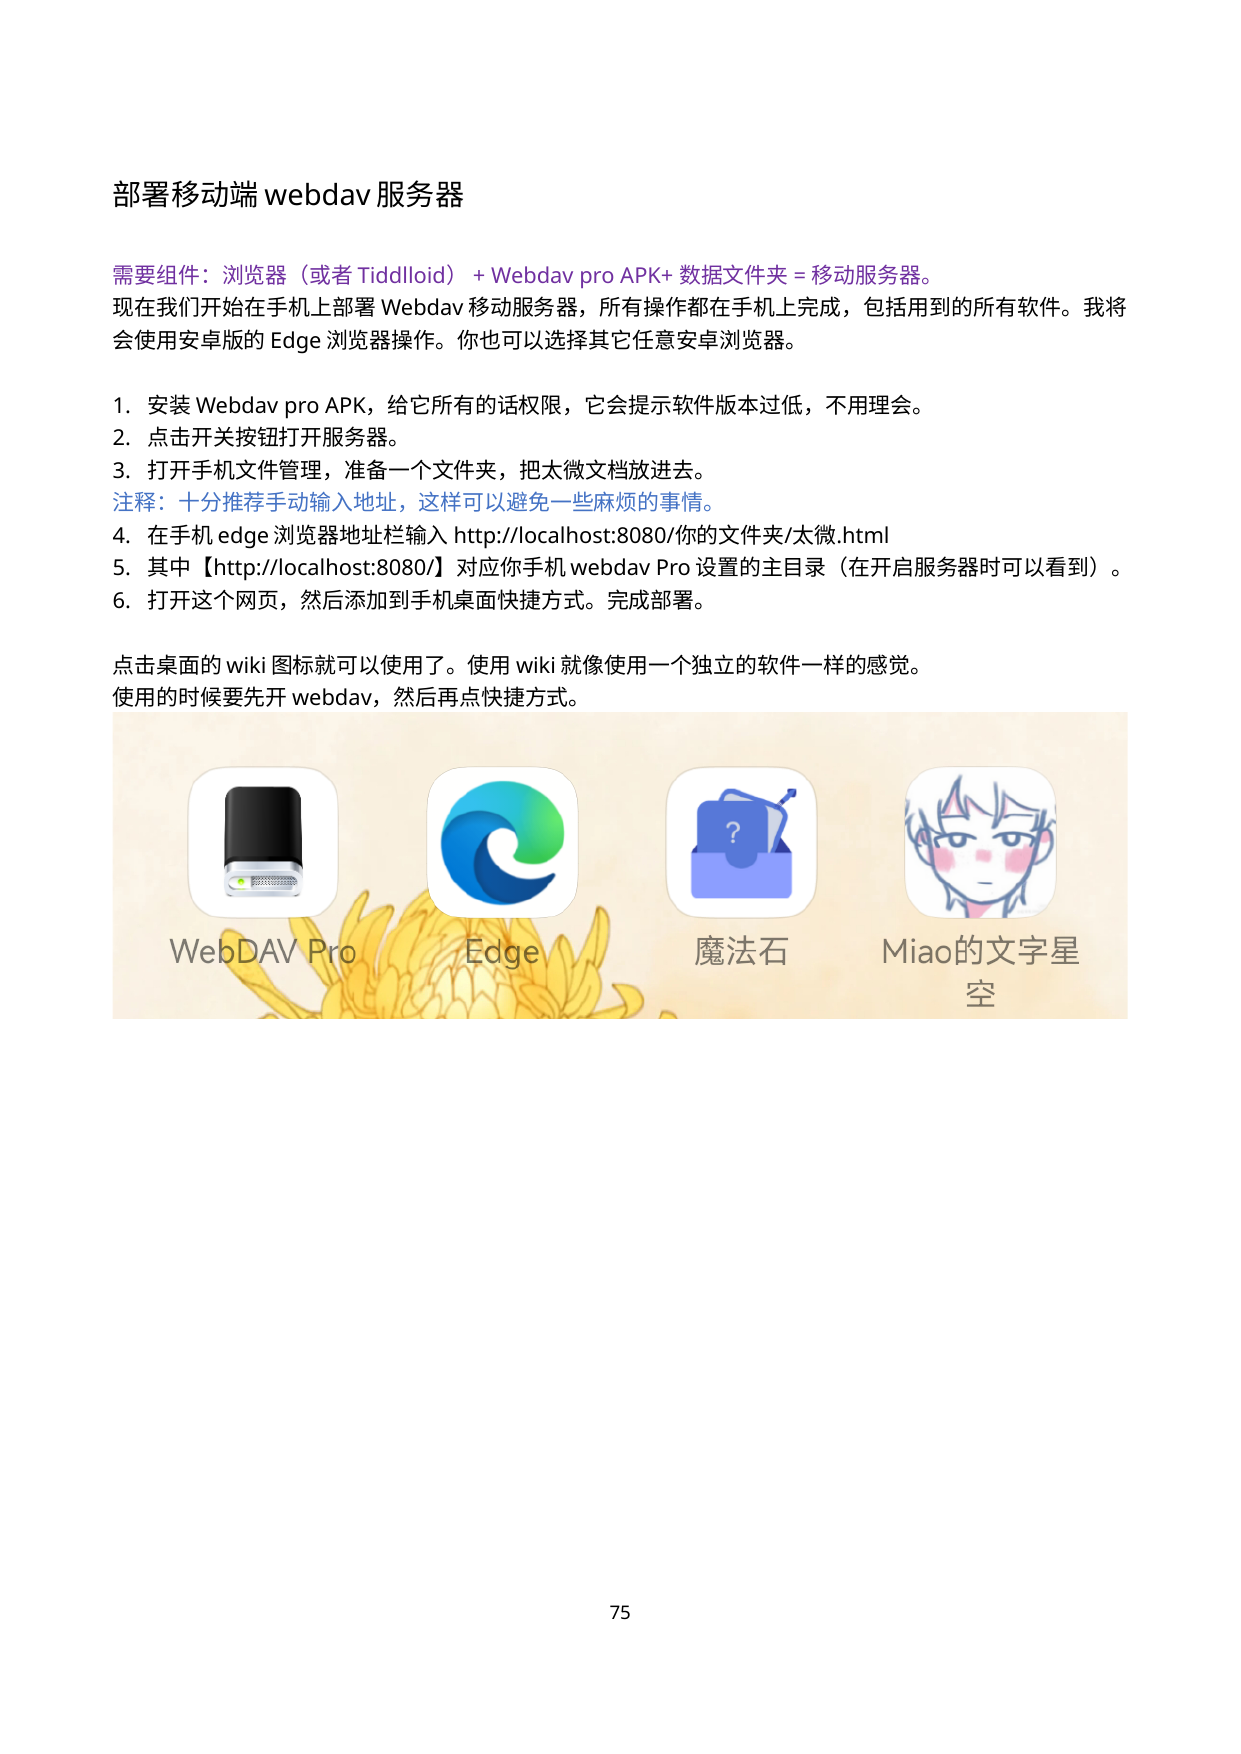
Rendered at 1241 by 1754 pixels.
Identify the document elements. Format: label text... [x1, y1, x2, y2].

text 现在我们开始在手机上部署Webdav移动服务器，所有操作都在手机上完成，包括用到的所有软件。我将会使用安卓版的Edge浏览器操作。你也可以选择其它任意安卓浏览器。 [112, 290, 1128, 355]
list 安装Webdav pro APK，给它所有的话权限，它会提示软件版本过低，不用理会。 [112, 387, 1128, 420]
list 其中【http://localhost:8080/】对应你手机webdav Pro设置的主目录（在开启服务器时可以看到）。 [112, 550, 1128, 582]
list 在手机edge浏览器地址栏输入 http://localhost:8080/你的文件夹/太微.html [112, 517, 1128, 550]
picture [112, 712, 1128, 1019]
text 部署移动端webdav服务器 [112, 160, 1128, 225]
text 注释：十分推荐手动输入地址，这样可以避免一些麻烦的事情。 [112, 485, 1128, 517]
list 打开手机文件管理，准备一个文件夹，把太微文档放进去。 [112, 452, 1128, 485]
text 使用的时候要先开webdav，然后再点快捷方式。 [112, 680, 1128, 712]
text 需要组件：浏览器（或者Tiddlloid） + Webdav pro APK+ 数据文件夹 = 移动服务器。 [112, 257, 1128, 290]
list 点击开关按钮打开服务器。 [112, 420, 1128, 452]
text 点击桌面的wiki图标就可以使用了。使用wiki就像使用一个独立的软件一样的感觉。 [112, 647, 1128, 680]
list 打开这个网页，然后添加到手机桌面快捷方式。完成部署。 [112, 582, 1128, 615]
